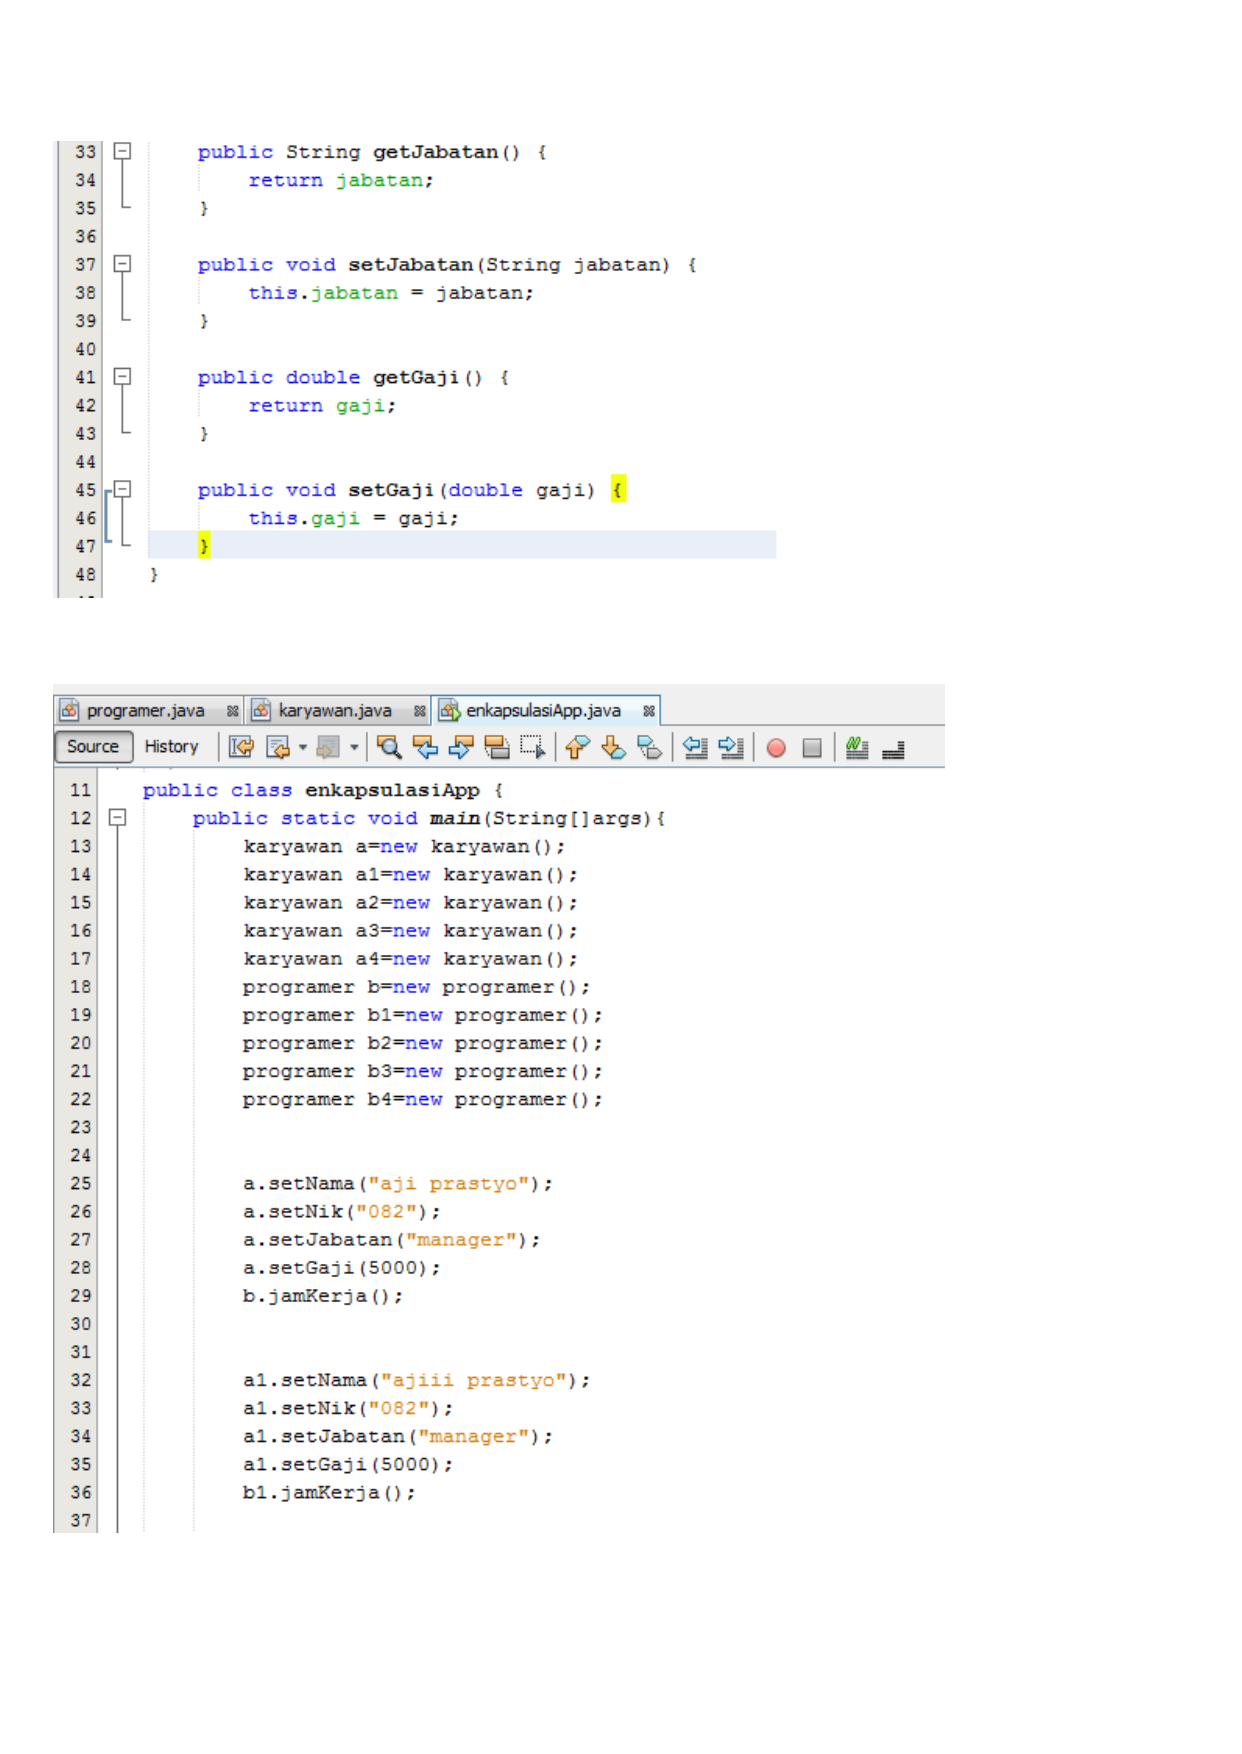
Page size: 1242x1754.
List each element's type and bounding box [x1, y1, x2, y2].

picture [53, 141, 777, 598]
picture [53, 684, 945, 1533]
